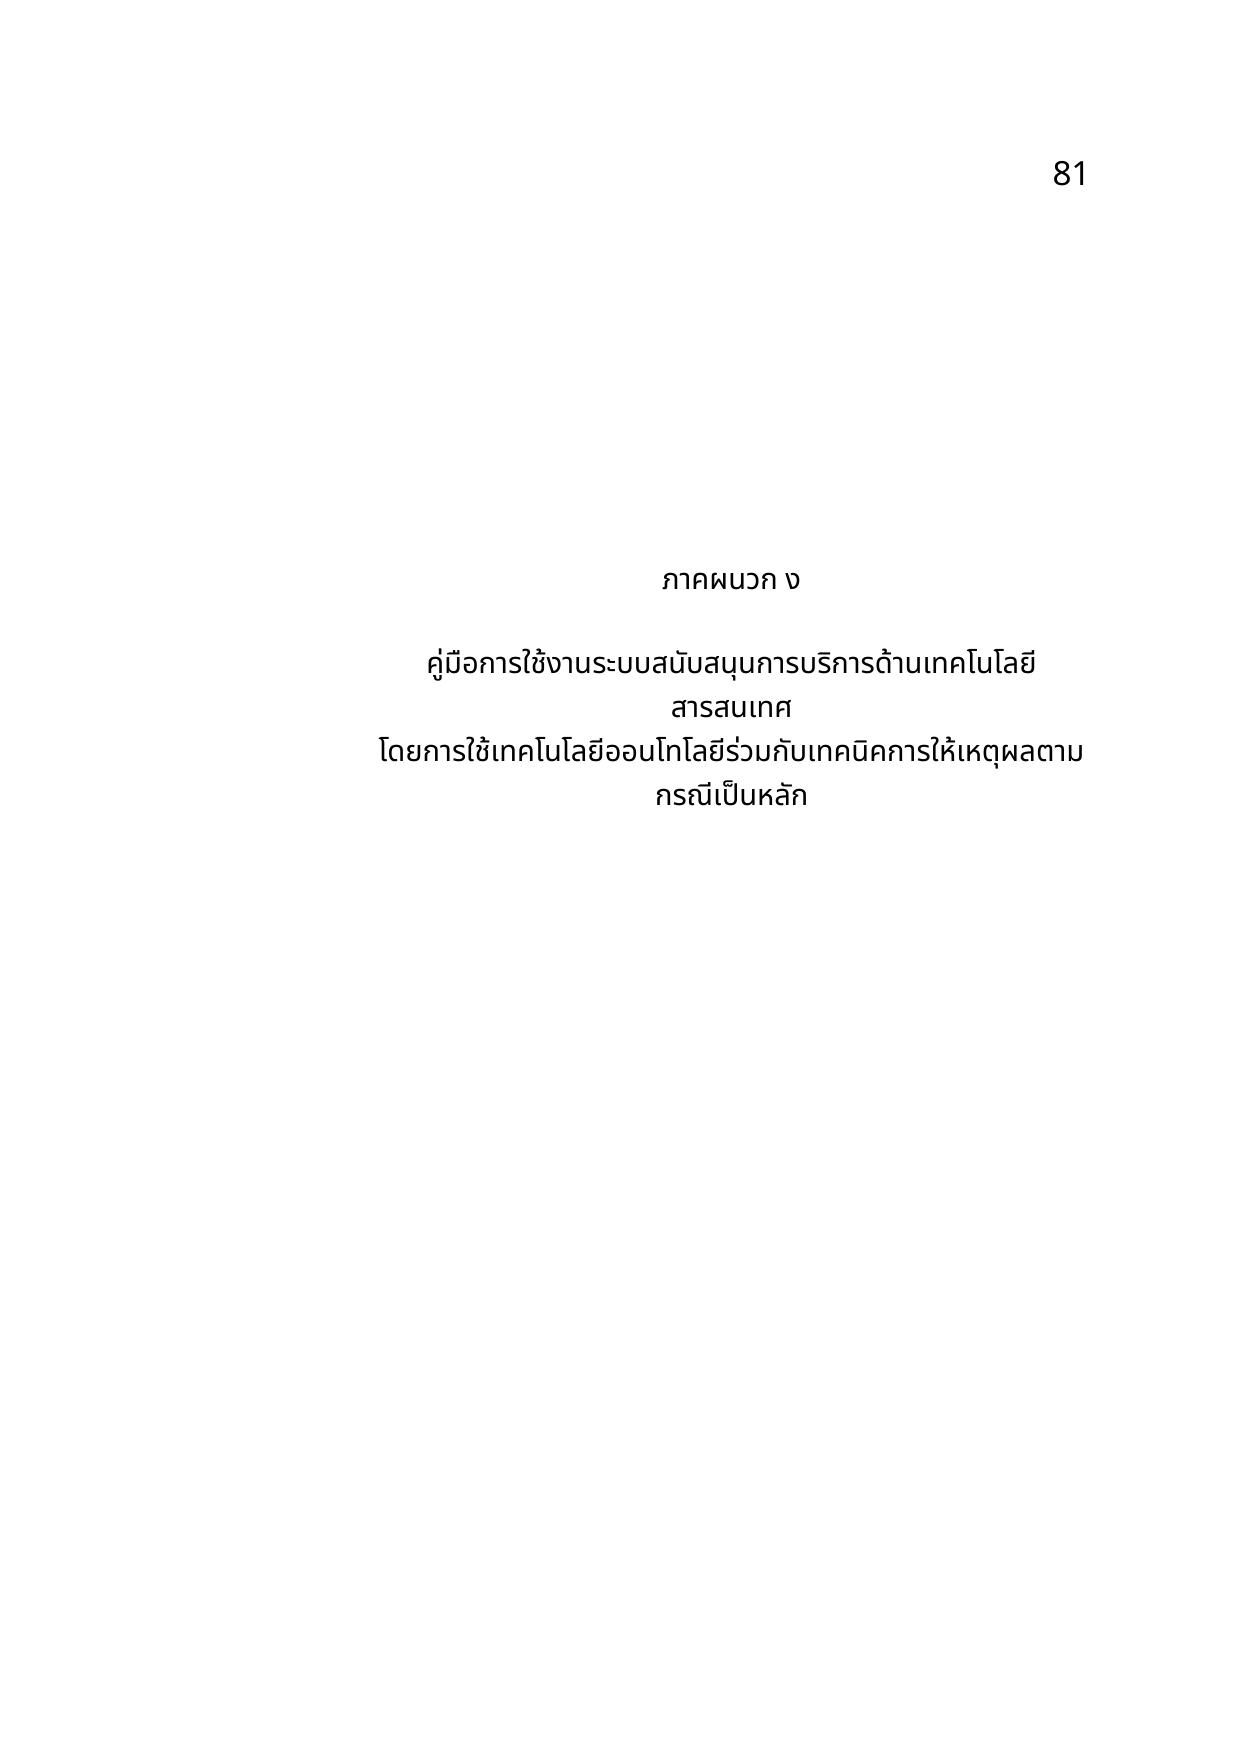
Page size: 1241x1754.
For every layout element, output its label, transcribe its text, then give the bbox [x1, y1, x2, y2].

text โดยการใช้เทคโนโลยีออนโทโลยีร่วมกับเทคนิคการให้เหตุผลตามกรณีเป็นหลัก [373, 730, 1090, 818]
text ภาคผนวก ง [373, 558, 1090, 602]
text คู่มือการใช้งานระบบสนับสนุนการบริการด้านเทคโนโลยีสารสนเทศ [373, 642, 1090, 730]
